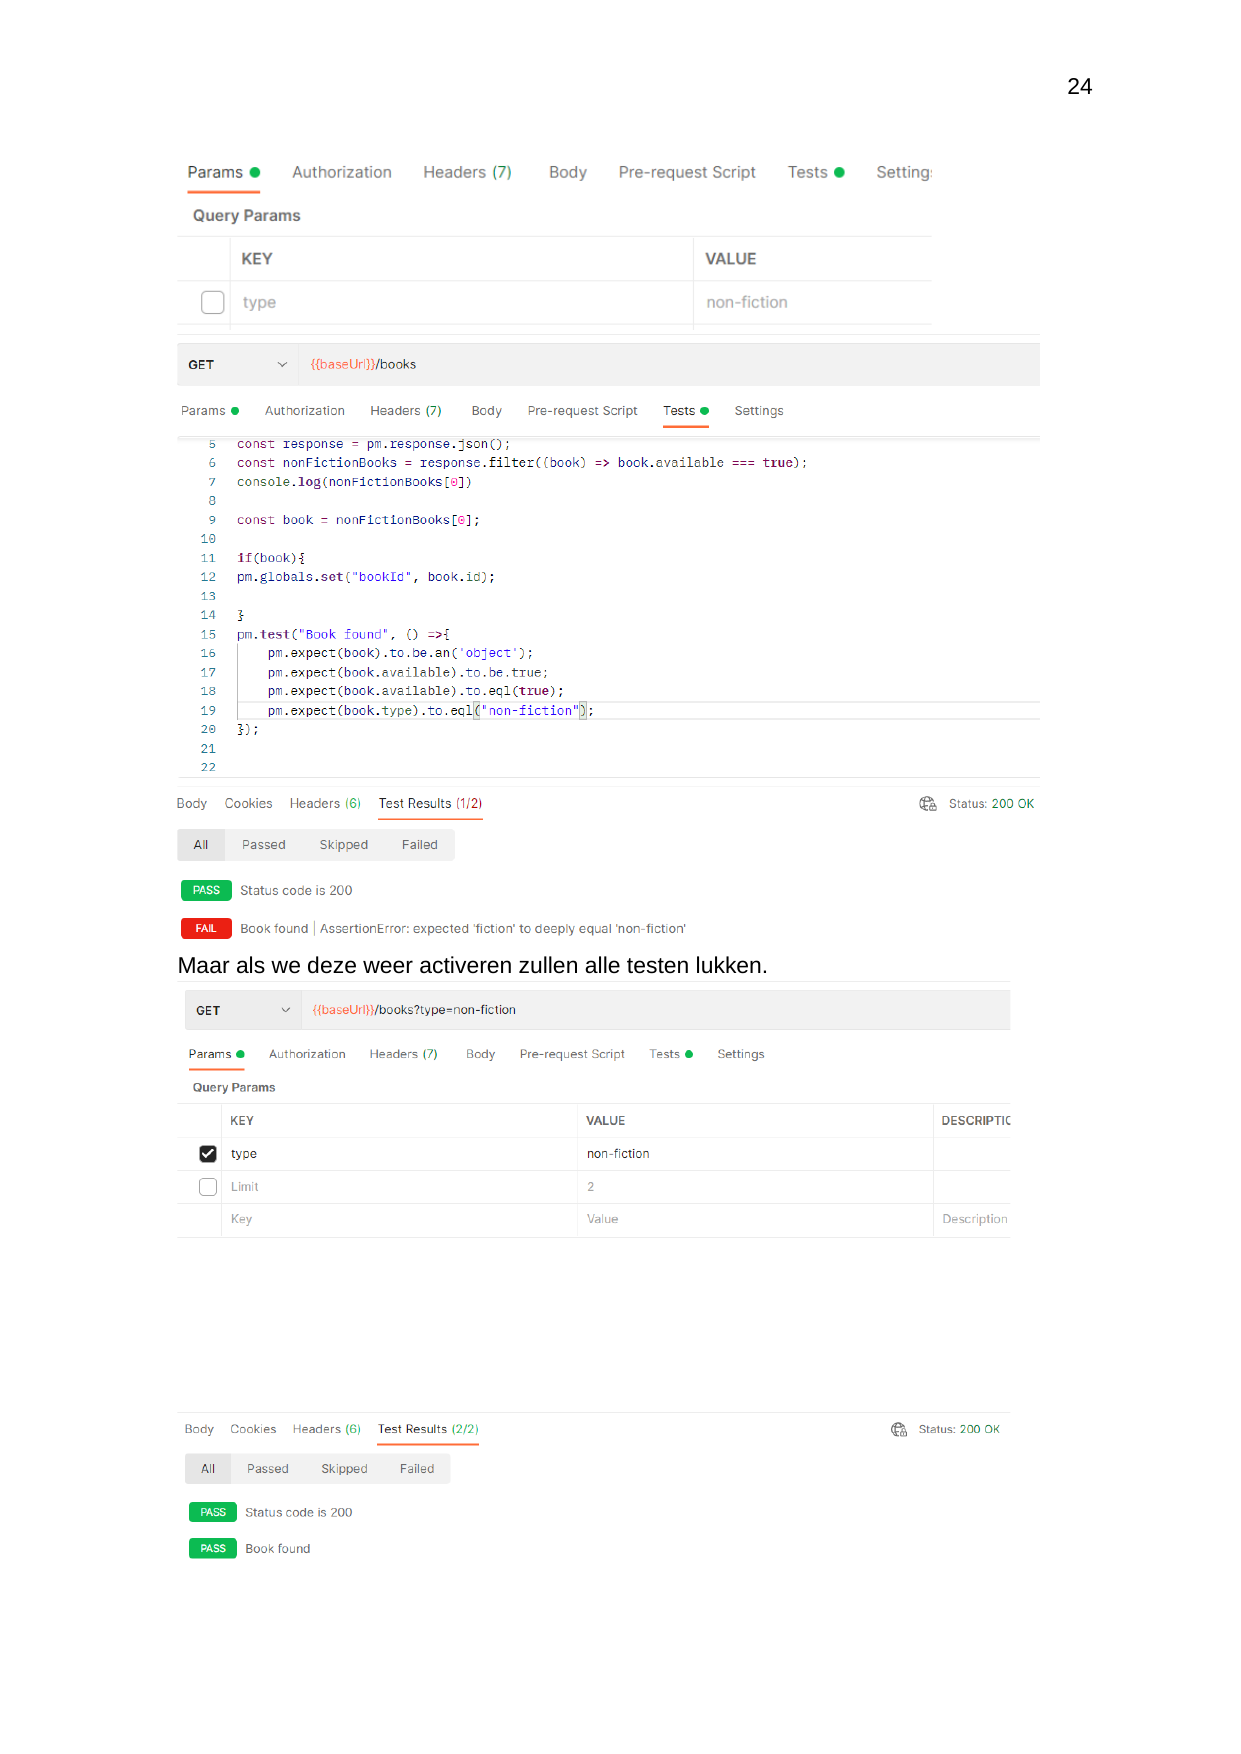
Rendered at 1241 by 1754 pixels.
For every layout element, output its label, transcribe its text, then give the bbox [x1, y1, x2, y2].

picture [177, 978, 1011, 1584]
picture [177, 147, 1040, 952]
text Maar als we deze weer activeren zullen alle testen lukken. [177, 952, 1092, 978]
